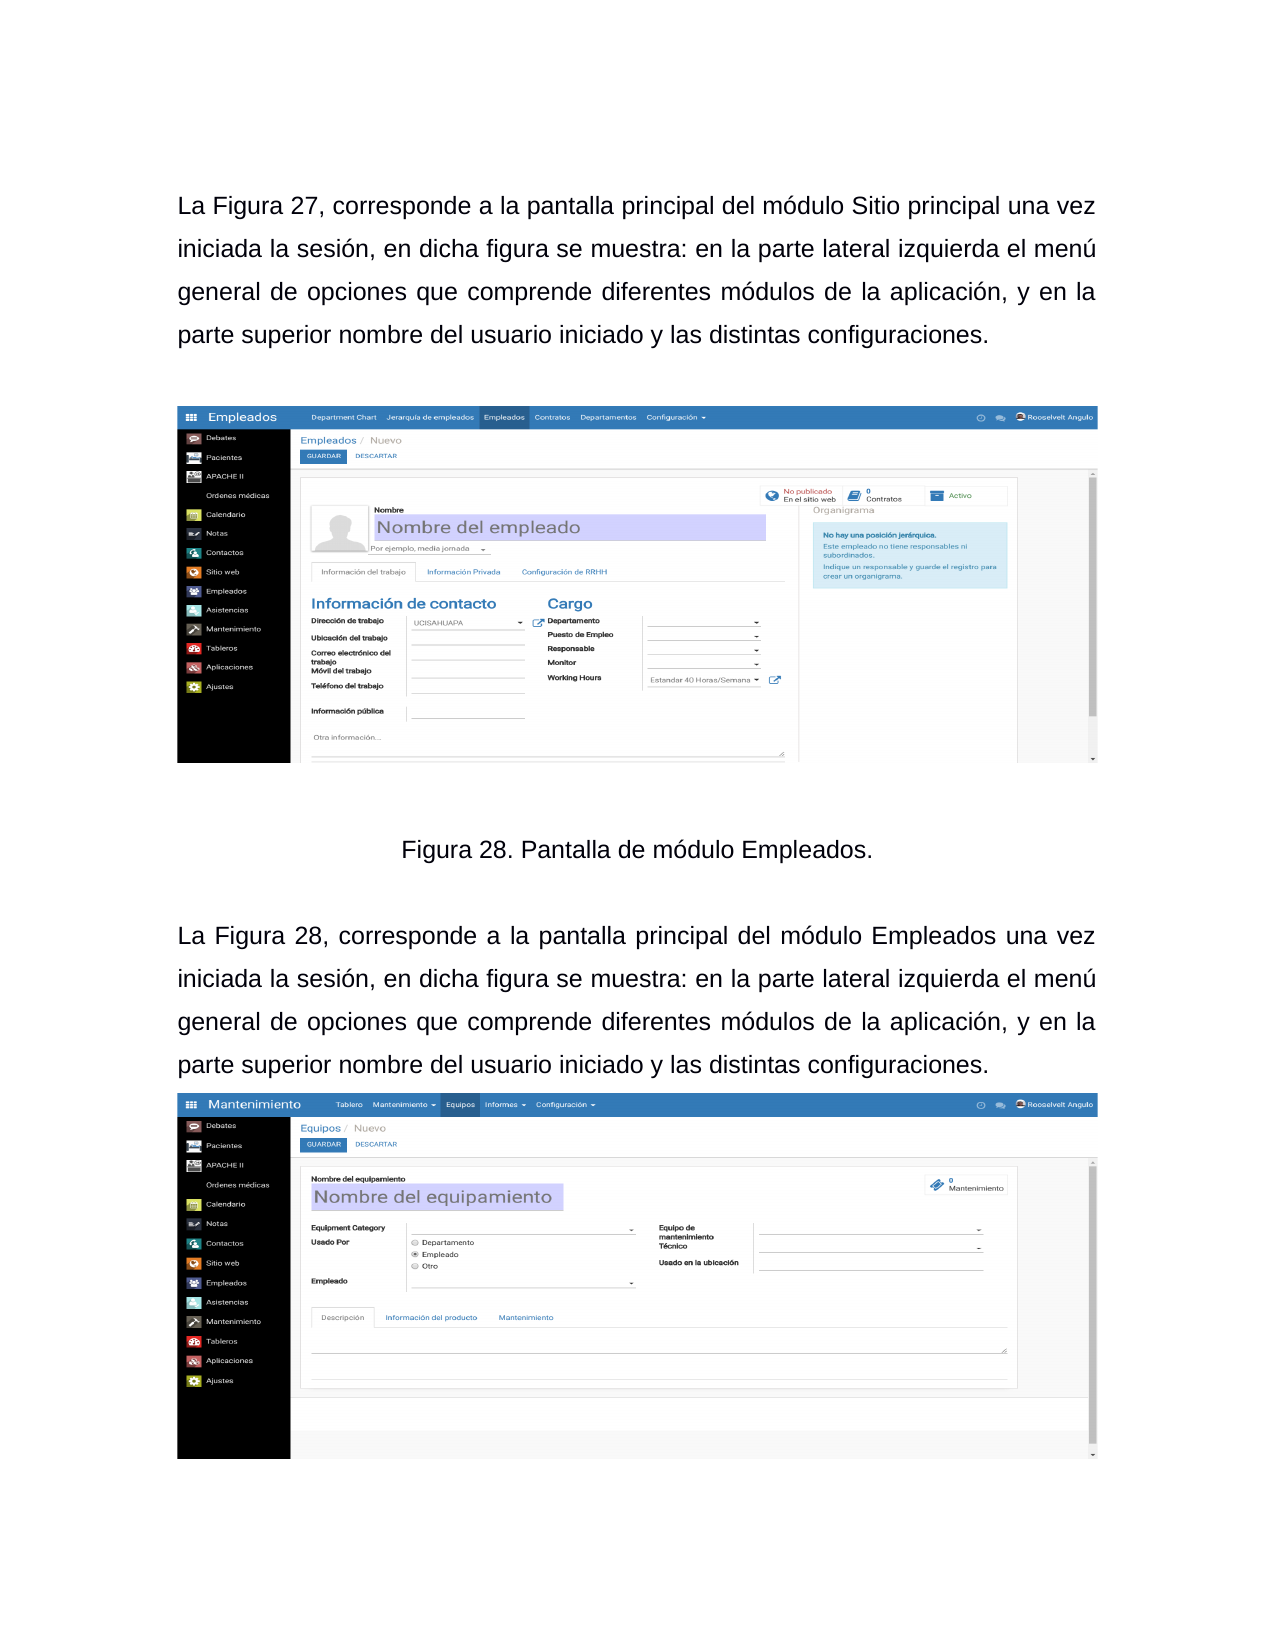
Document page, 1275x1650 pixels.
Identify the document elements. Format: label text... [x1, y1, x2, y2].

text La Figura 28, corresponde a la pantalla principal del módulo Empleados una vez iniciada la sesión, en dicha figura se muestra: en la parte lateral izquierda el menú general de opciones que comprende diferentes módulos de la aplicación, y en la parte superior nombre del usuario iniciado y las distintas configuraciones. [177, 921, 1098, 1079]
picture [177, 406, 1098, 763]
text La Figura 27, corresponde a la pantalla principal del módulo Sitio principal una vez iniciada la sesión, en dicha figura se muestra: en la parte lateral izquierda el menú general de opciones que comprende diferentes módulos de la aplicación, y en la parte superior nombre del usuario iniciado y las distintas configuraciones. [177, 191, 1098, 349]
picture [177, 1093, 1098, 1459]
text Figura 28. Pantalla de módulo Empleados. [177, 834, 1098, 863]
